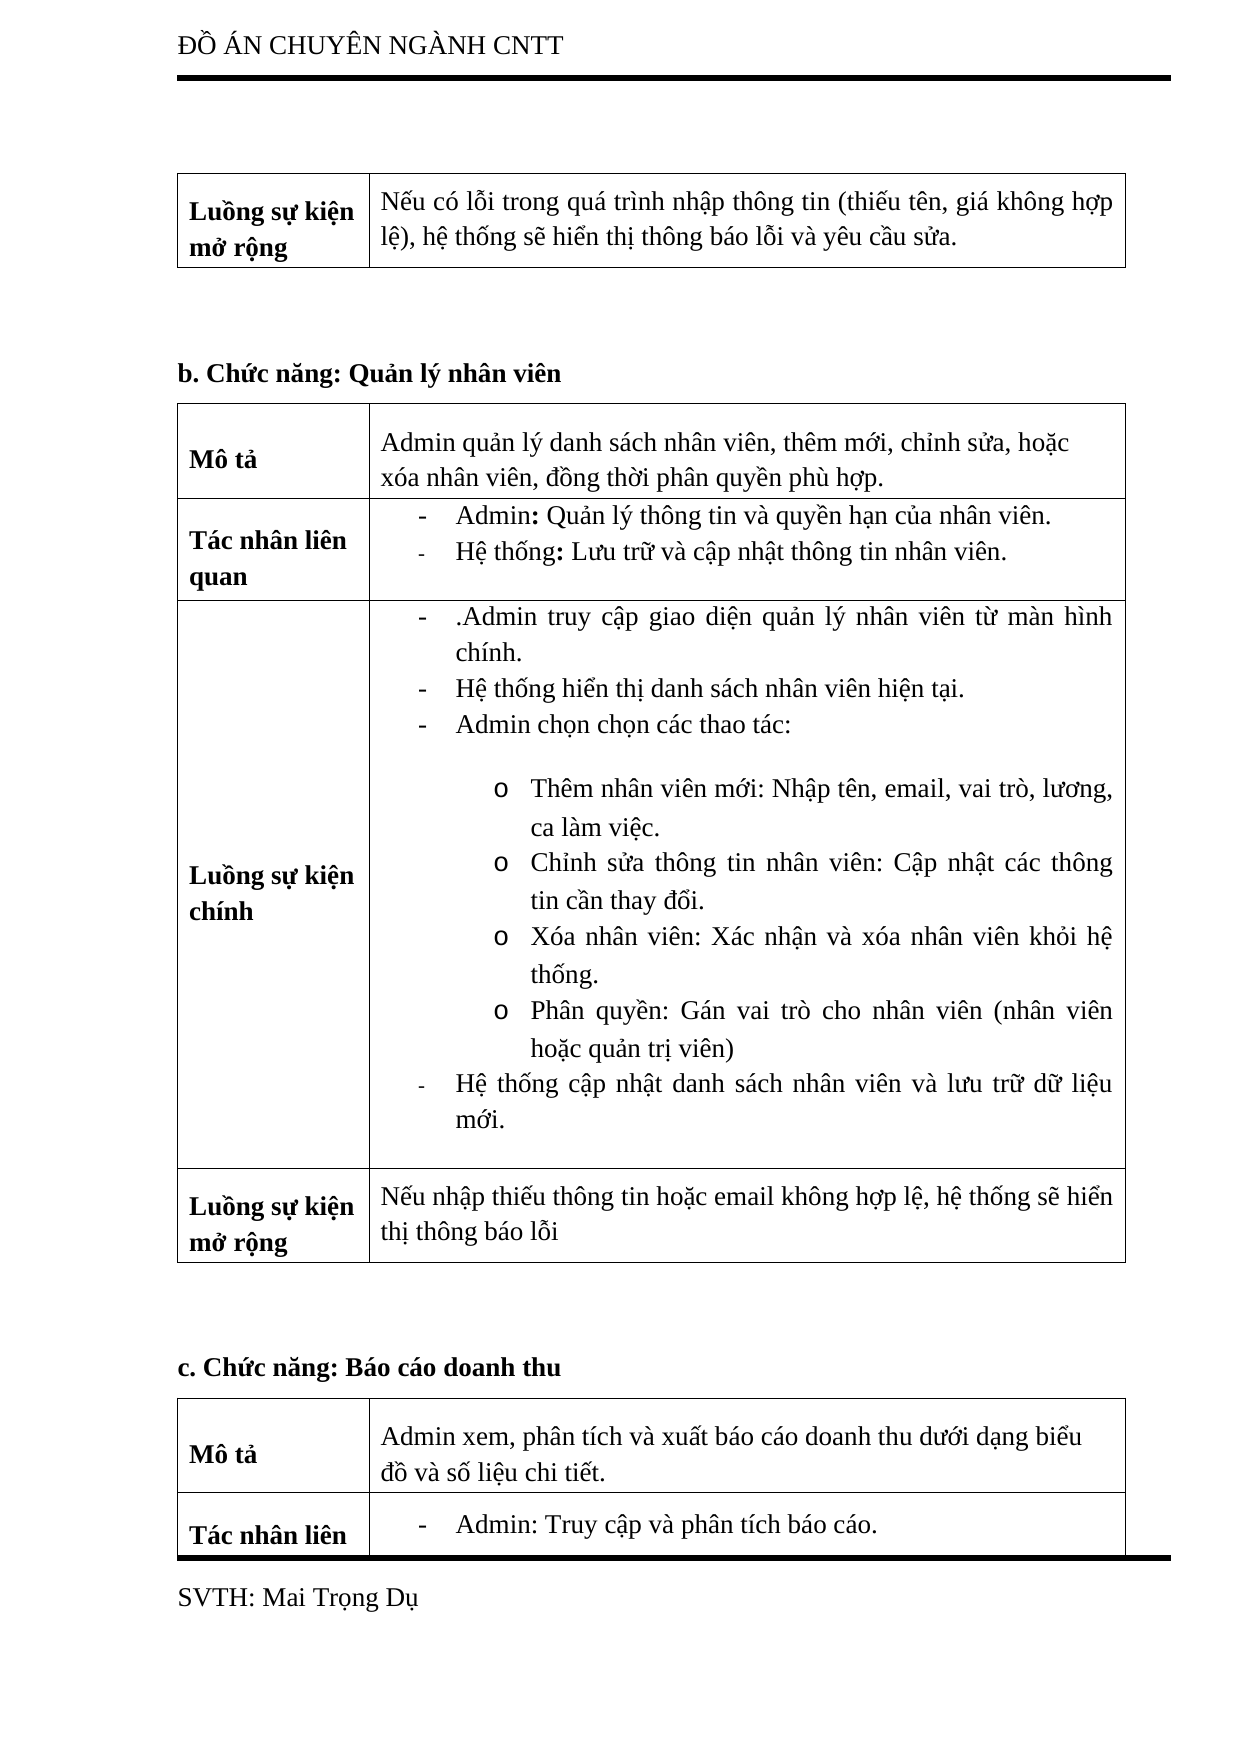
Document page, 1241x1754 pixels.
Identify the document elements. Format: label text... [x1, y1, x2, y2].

table_header Mô tả [178, 1399, 369, 1492]
table_header Admin quản lý danh sách nhân viên, thêm mới, chỉnh sửa, hoặc xóa nhân viên, đồng thời phân quyền phù hợp. [370, 404, 1125, 498]
table_cell Luồng sự kiện chính [178, 601, 369, 1168]
table_cell Nếu nhập thiếu thông tin hoặc email không hợp lệ, hệ thống sẽ hiển thị thông báo lỗi [370, 1169, 1125, 1262]
table_cell Luồng sự kiện mở rộng [178, 174, 369, 267]
table_header Admin xem, phân tích và xuất báo cáo doanh thu dưới dạng biểu đồ và số liệu chi tiết. [370, 1399, 1125, 1492]
table_cell Nếu có lỗi trong quá trình nhập thông tin (thiếu tên, giá không hợp lệ), hệ thống sẽ hiển thị thông báo lỗi và yêu cầu sửa. [370, 174, 1125, 267]
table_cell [370, 1493, 1125, 1555]
text b. Chức năng: Quản lý nhân viên [177, 357, 1122, 388]
text c. Chức năng: Báo cáo doanh thu [177, 1351, 1122, 1382]
table_cell Tác nhân liên quan [178, 1493, 369, 1555]
table_cell Admin: Quản lý thông tin và quyền hạn của nhân viên. Hệ thống: Lưu trữ và cập nhật thông tin nhân viên. [370, 499, 1125, 599]
table_cell Tác nhân liên quan [178, 499, 369, 599]
table_cell Luồng sự kiện mở rộng [178, 1169, 369, 1262]
table_cell .Admin truy cập giao diện quản lý nhân viên từ màn hình chính. Hệ thống hiển thị danh sách nhân viên hiện tại. Admin chọn chọn các thao tác: Thêm nhân viên mới: Nhập tên, email, vai trò, lương, ca làm việc. Chỉnh sửa thông tin nhân viên: Cập nhật các thông tin cần thay đổi. Xóa nhân viên: Xác nhận và xóa nhân viên khỏi hệ thống. Phân quyền: Gán vai trò cho nhân viên (nhân viên hoặc quản trị viên) Hệ thống cập nhật danh sách nhân viên và lưu trữ dữ liệu mới. [370, 601, 1125, 1168]
table_header Mô tả [178, 404, 369, 498]
